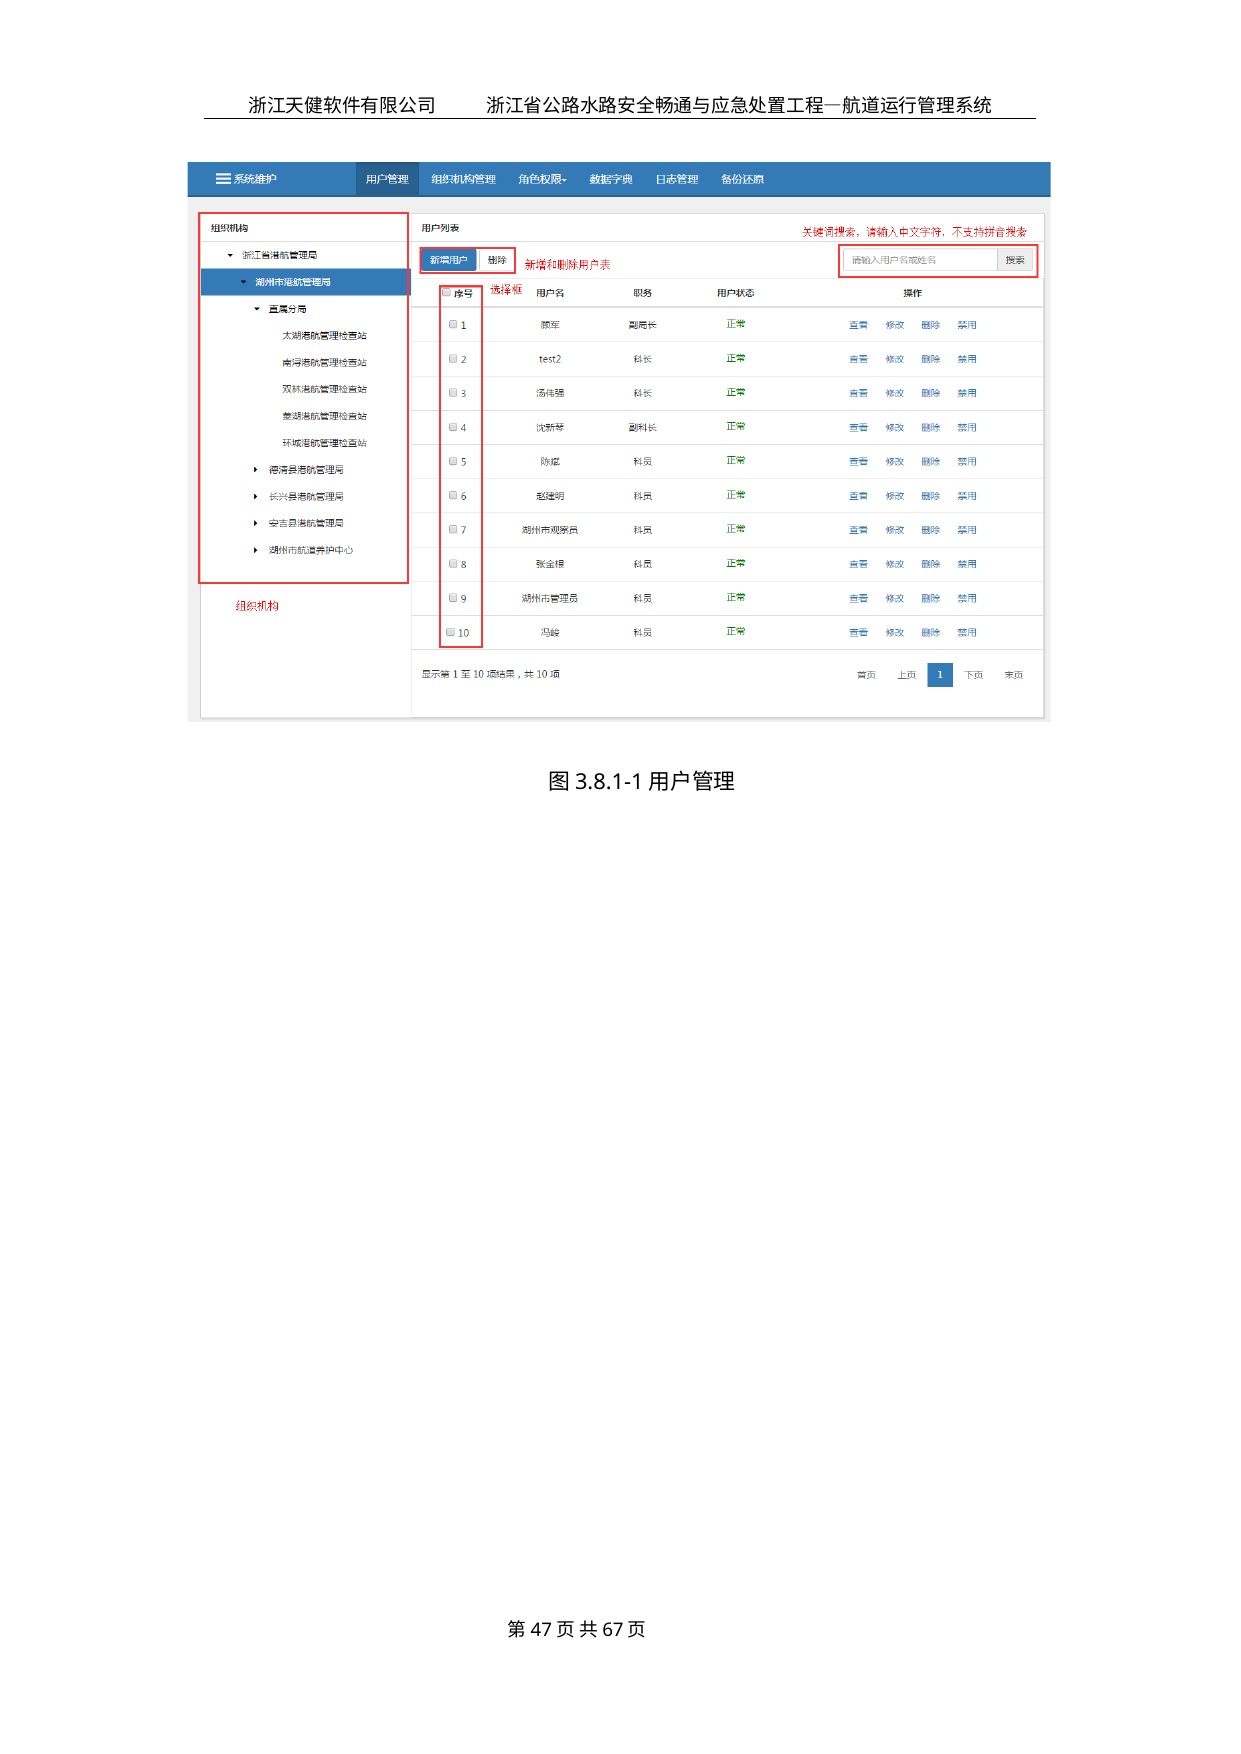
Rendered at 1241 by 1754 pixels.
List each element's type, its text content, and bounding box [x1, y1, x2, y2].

picture [187, 162, 1051, 722]
text 图3.8.1-1用户管理 [187, 764, 1053, 796]
